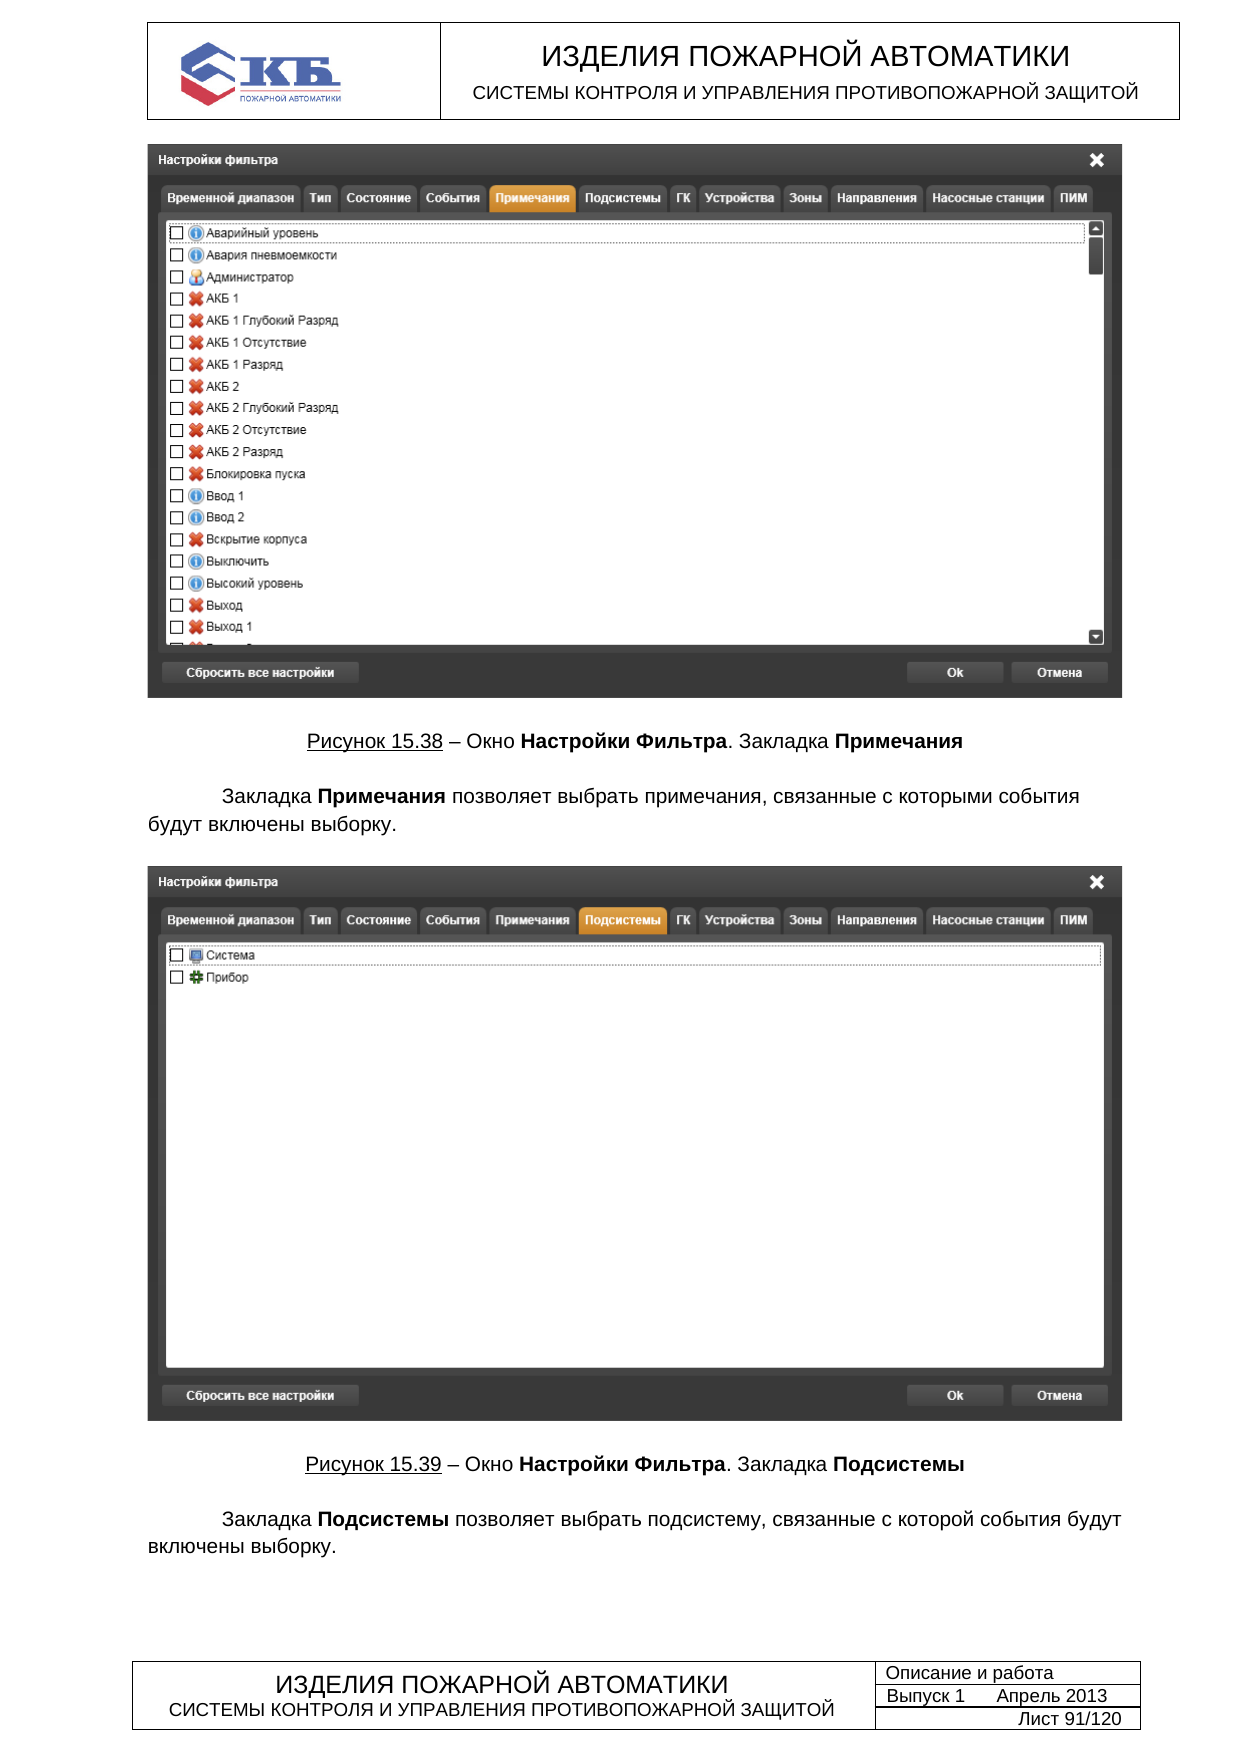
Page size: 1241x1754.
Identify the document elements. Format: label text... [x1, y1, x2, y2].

list Рисунок 15.39 – Окно Настройки Фильтра. Закладка Подсистемы [148, 1452, 1122, 1476]
list Рисунок 15.38 – Окно Настройки Фильтра. Закладка Примечания [148, 729, 1122, 753]
picture [177, 34, 354, 115]
list Закладка Подсистемы позволяет выбрать подсистему, связанные с которой события будут включены выборку. [148, 1507, 1122, 1558]
picture [147, 866, 1123, 1421]
list Закладка Примечания позволяет выбрать примечания, связанные с которыми события будут включены выборку. [148, 784, 1122, 836]
picture [147, 144, 1123, 698]
